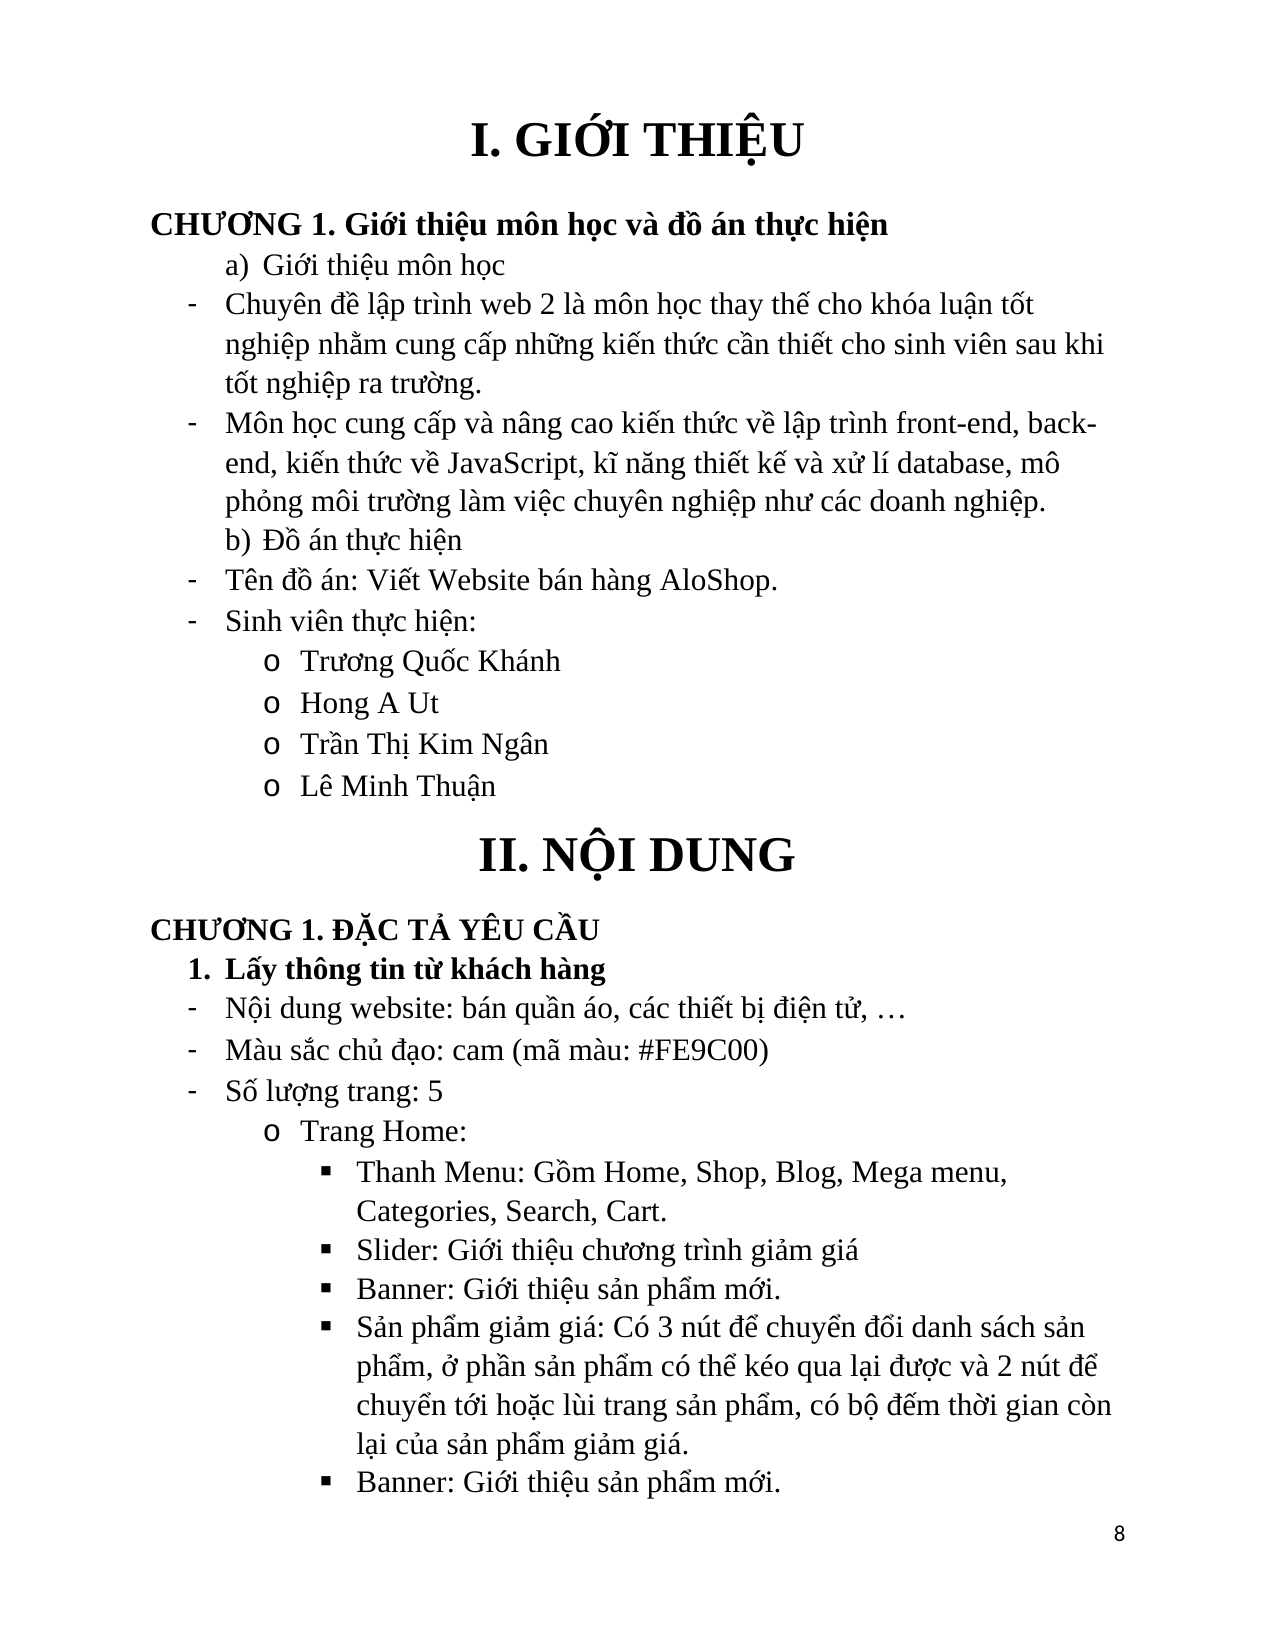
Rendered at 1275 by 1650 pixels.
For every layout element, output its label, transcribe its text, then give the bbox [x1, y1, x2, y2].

list Sinh viên thực hiện: [187, 601, 1125, 639]
subtitle I. GIỚI THIỆU [150, 109, 1125, 167]
list Trang Home: [262, 1112, 1125, 1151]
list II. NỘI DUNG [150, 825, 1125, 882]
subtitle CHƯƠNG 1. Giới thiệu môn học và đồ án thực hiện [150, 204, 1125, 243]
list Tên đồ án: Viết Website bán hàng AloShop. [187, 560, 1125, 598]
list Đồ án thực hiện [225, 521, 1125, 557]
list Số lượng trang: 5 [187, 1071, 1125, 1109]
list Banner: Giới thiệu sản phẩm mới. [319, 1464, 1125, 1499]
list Nội dung website: bán quần áo, các thiết bị điện tử, … [187, 989, 1125, 1027]
list Trương Quốc Khánh [262, 642, 1125, 681]
list CHƯƠNG 1. ĐẶC TẢ YÊU CẦU [150, 911, 1125, 947]
list Slider: Giới thiệu chương trình giảm giá [319, 1231, 1125, 1267]
list Lấy thông tin từ khách hàng [187, 950, 1125, 986]
list Lê Minh Thuận [262, 767, 1125, 806]
list Trần Thị Kim Ngân [262, 726, 1125, 764]
list Thanh Menu: Gồm Home, Shop, Blog, Mega menu, Categories, Search, Cart. [319, 1154, 1125, 1228]
list Sản phẩm giảm giá: Có 3 nút để chuyển đổi danh sách sản phẩm, ở phần sản phẩm có thể kéo qua lại được và 2 nút để chuyển tới hoặc lùi trang sản phẩm, có bộ đếm thời gian còn lại của sản phẩm giảm giá. [319, 1309, 1125, 1461]
list Hong A Ut [262, 684, 1125, 722]
list Màu sắc chủ đạo: cam (mã màu: #FE9C00) [187, 1030, 1125, 1068]
list Chuyên đề lập trình web 2 là môn học thay thế cho khóa luận tốt nghiệp nhằm cung cấp những kiến thức cần thiết cho sinh viên sau khi tốt nghiệp ra trường. [187, 284, 1125, 400]
list Giới thiệu môn học [225, 246, 1125, 282]
list Môn học cung cấp và nâng cao kiến thức về lập trình front-end, back-end, kiến thức về JavaScript, kĩ năng thiết kế và xử lí database, mô phỏng môi trường làm việc chuyên nghiệp như các doanh nghiệp. [187, 403, 1125, 518]
list Banner: Giới thiệu sản phẩm mới. [319, 1270, 1125, 1306]
